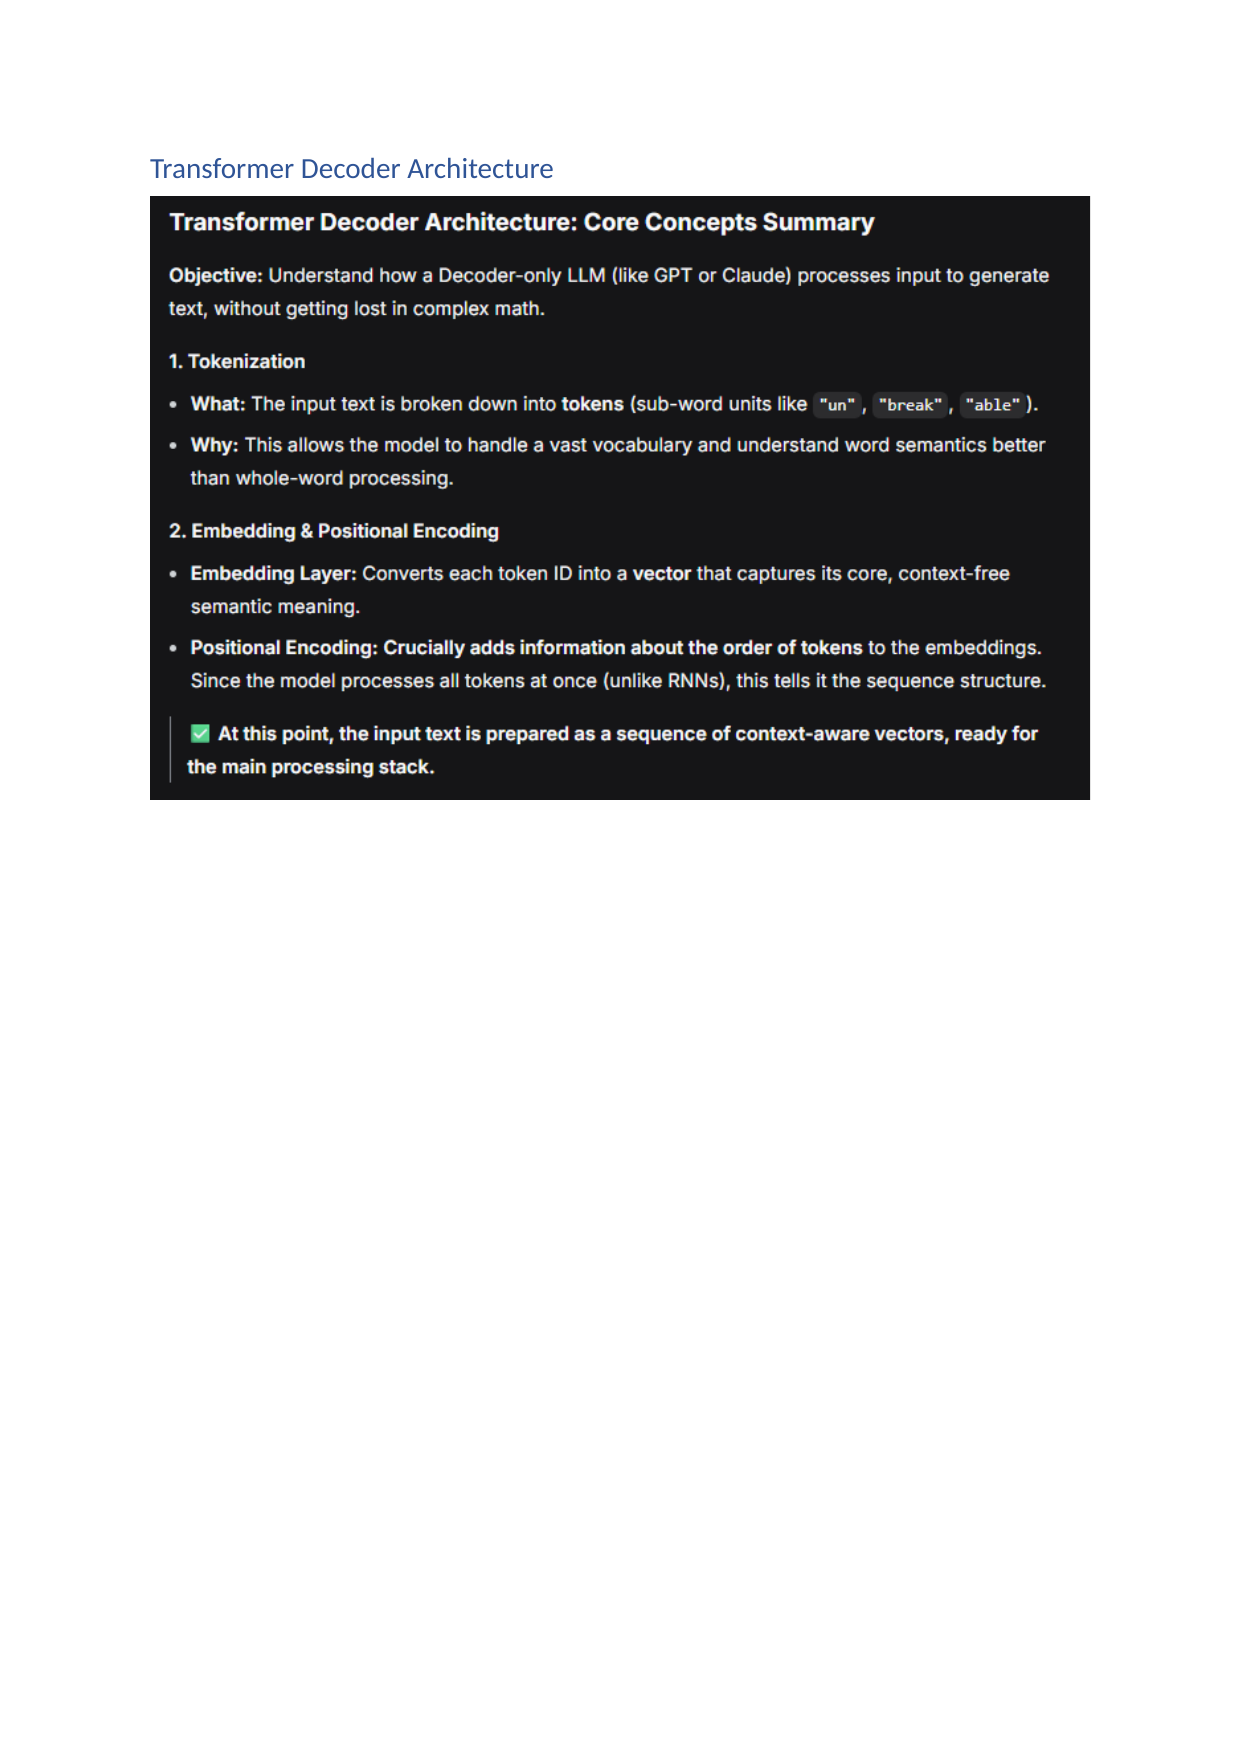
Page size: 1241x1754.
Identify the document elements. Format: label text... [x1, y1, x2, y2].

picture [150, 196, 1091, 800]
subtitle Transformer Decoder Architecture [150, 150, 1090, 186]
